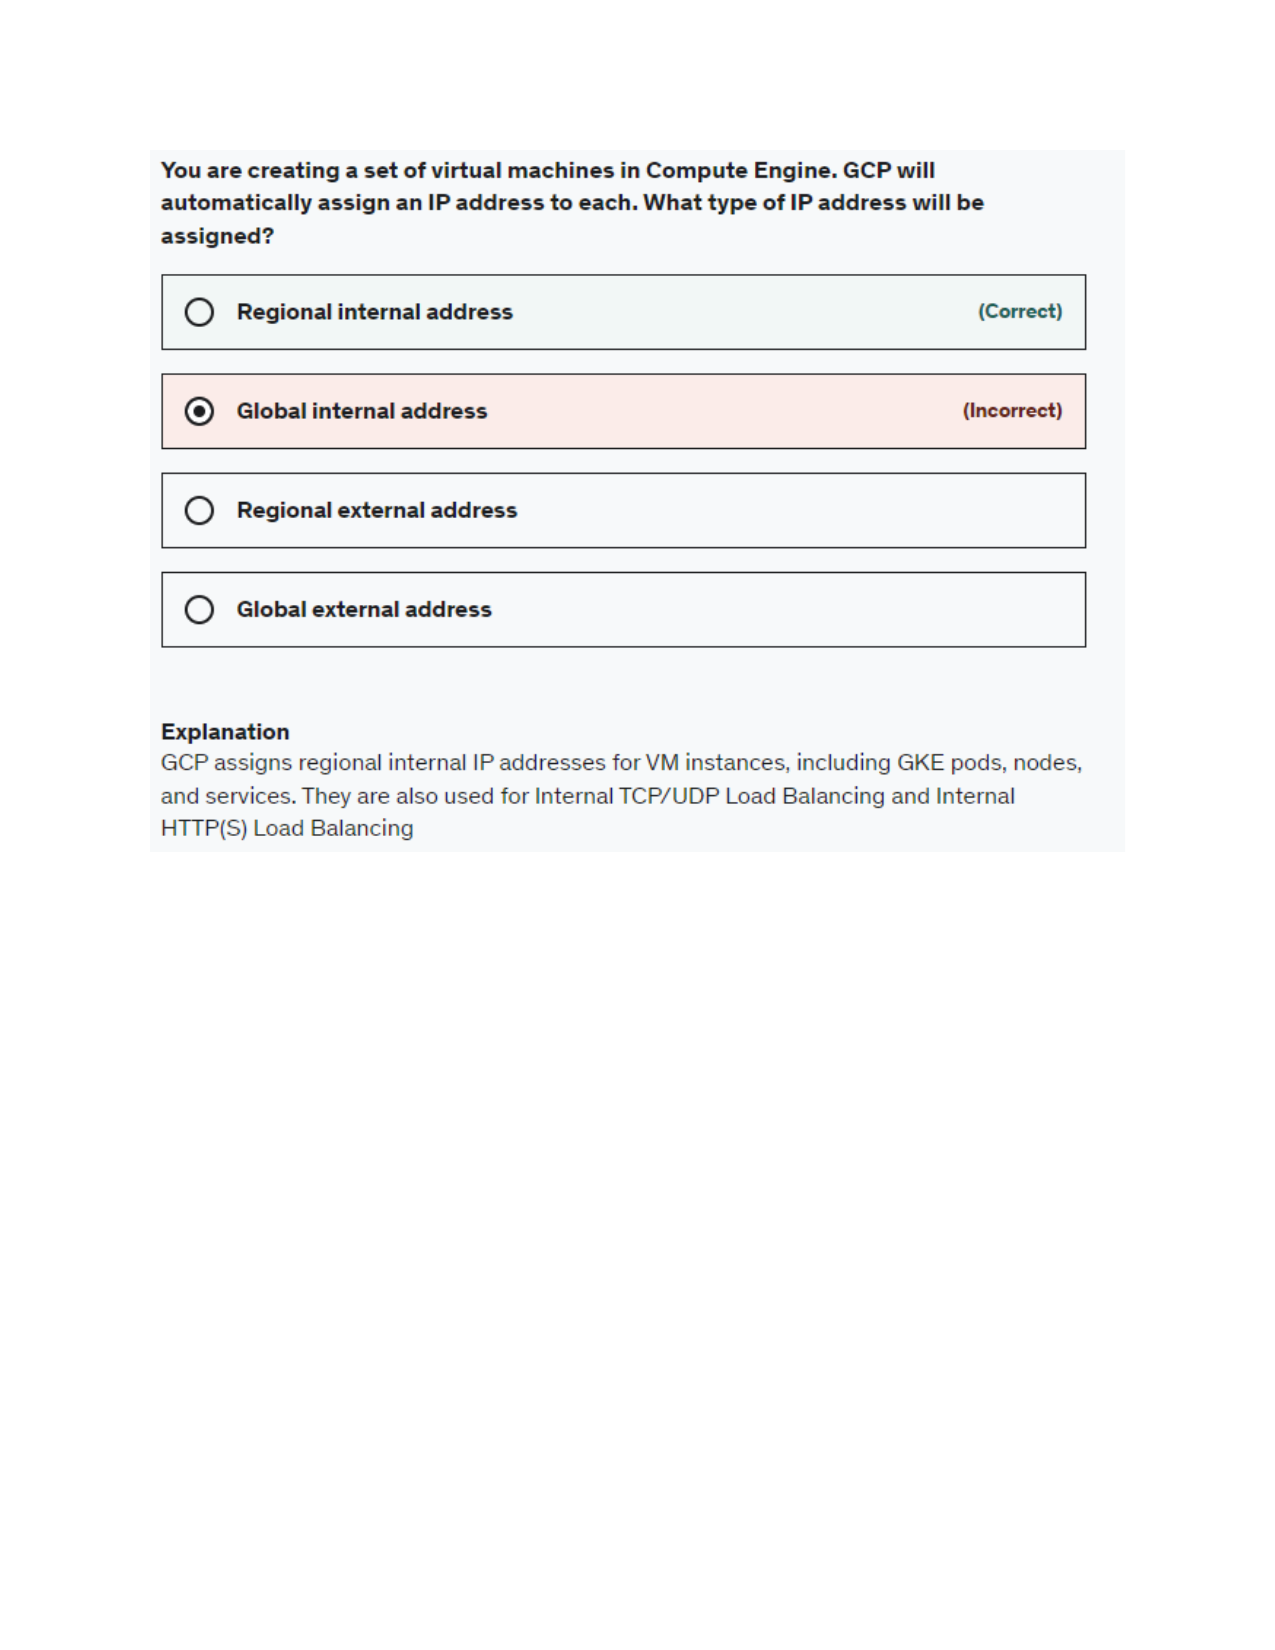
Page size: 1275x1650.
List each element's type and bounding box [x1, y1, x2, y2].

picture [150, 150, 1125, 852]
